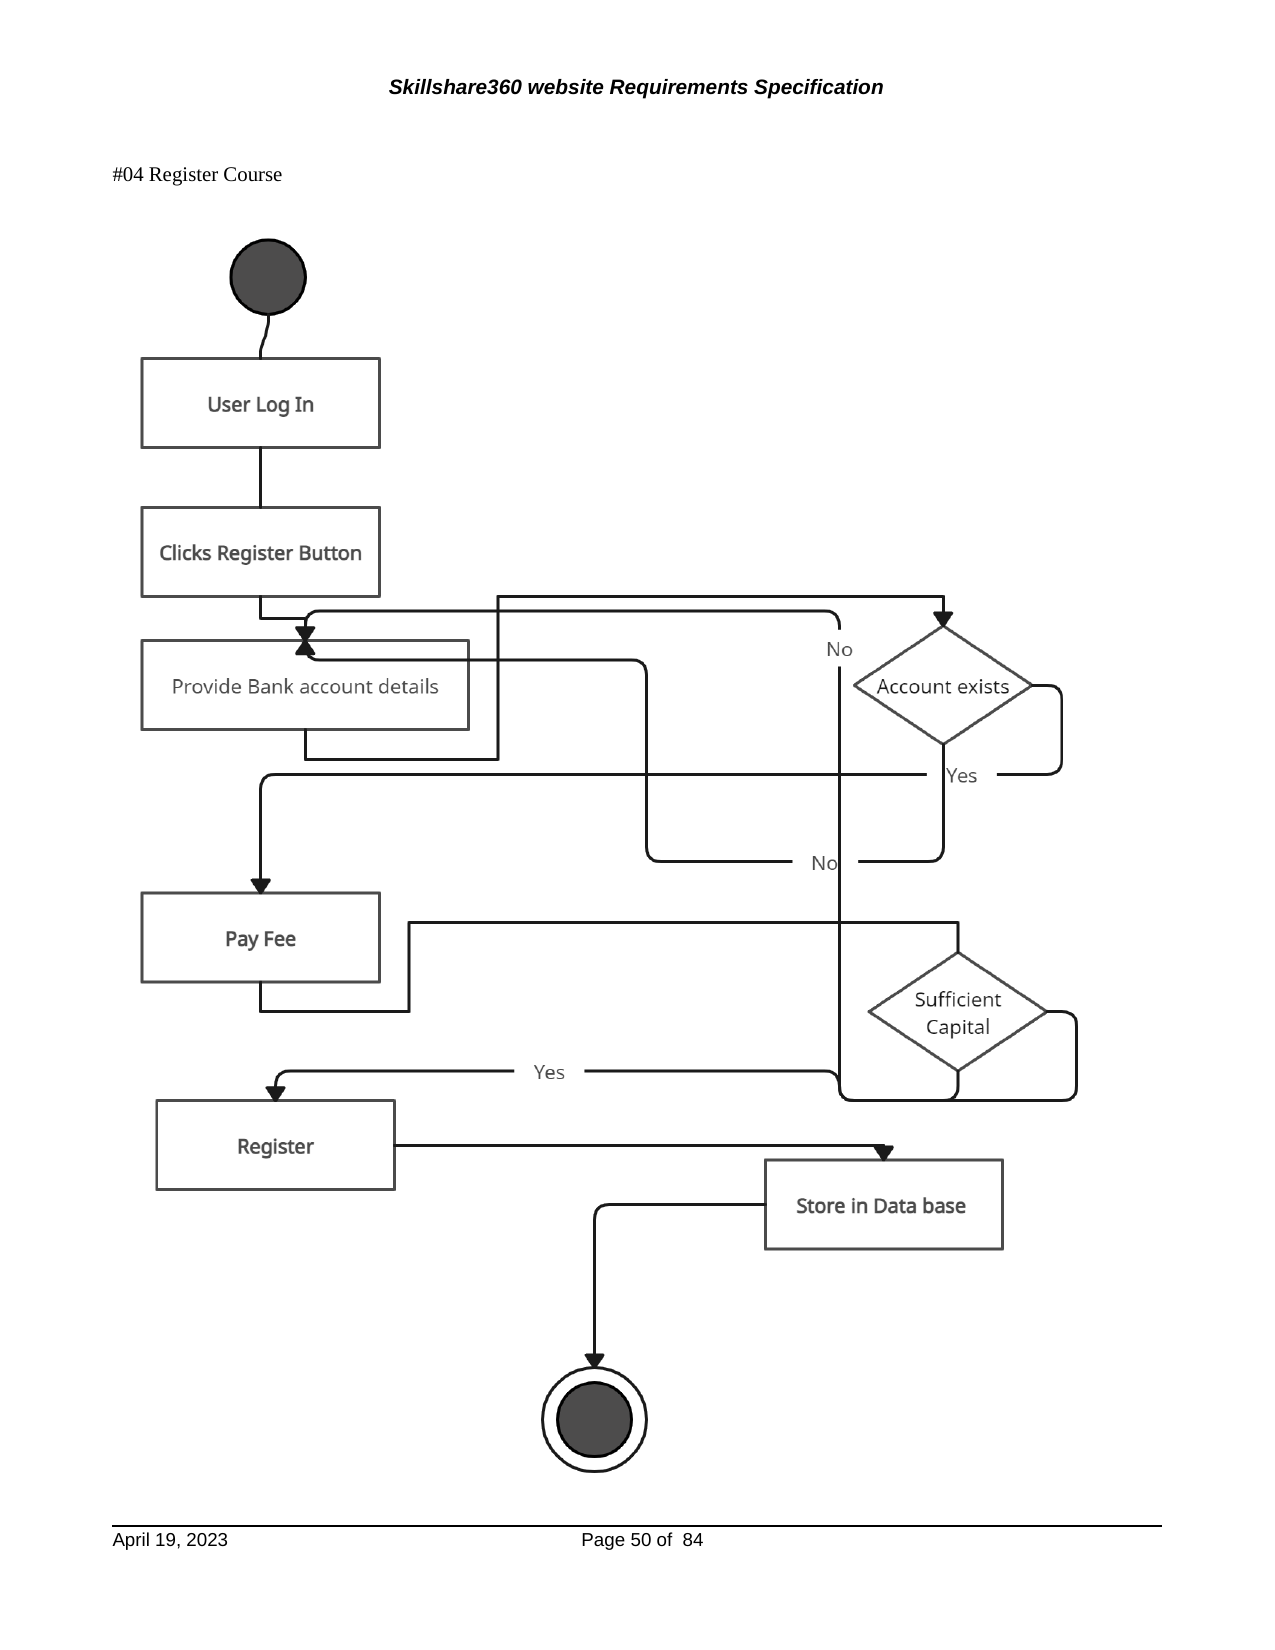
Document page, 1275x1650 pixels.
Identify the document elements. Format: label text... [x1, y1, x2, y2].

picture [112, 210, 1106, 1501]
text #04 Register Course [112, 162, 1162, 186]
